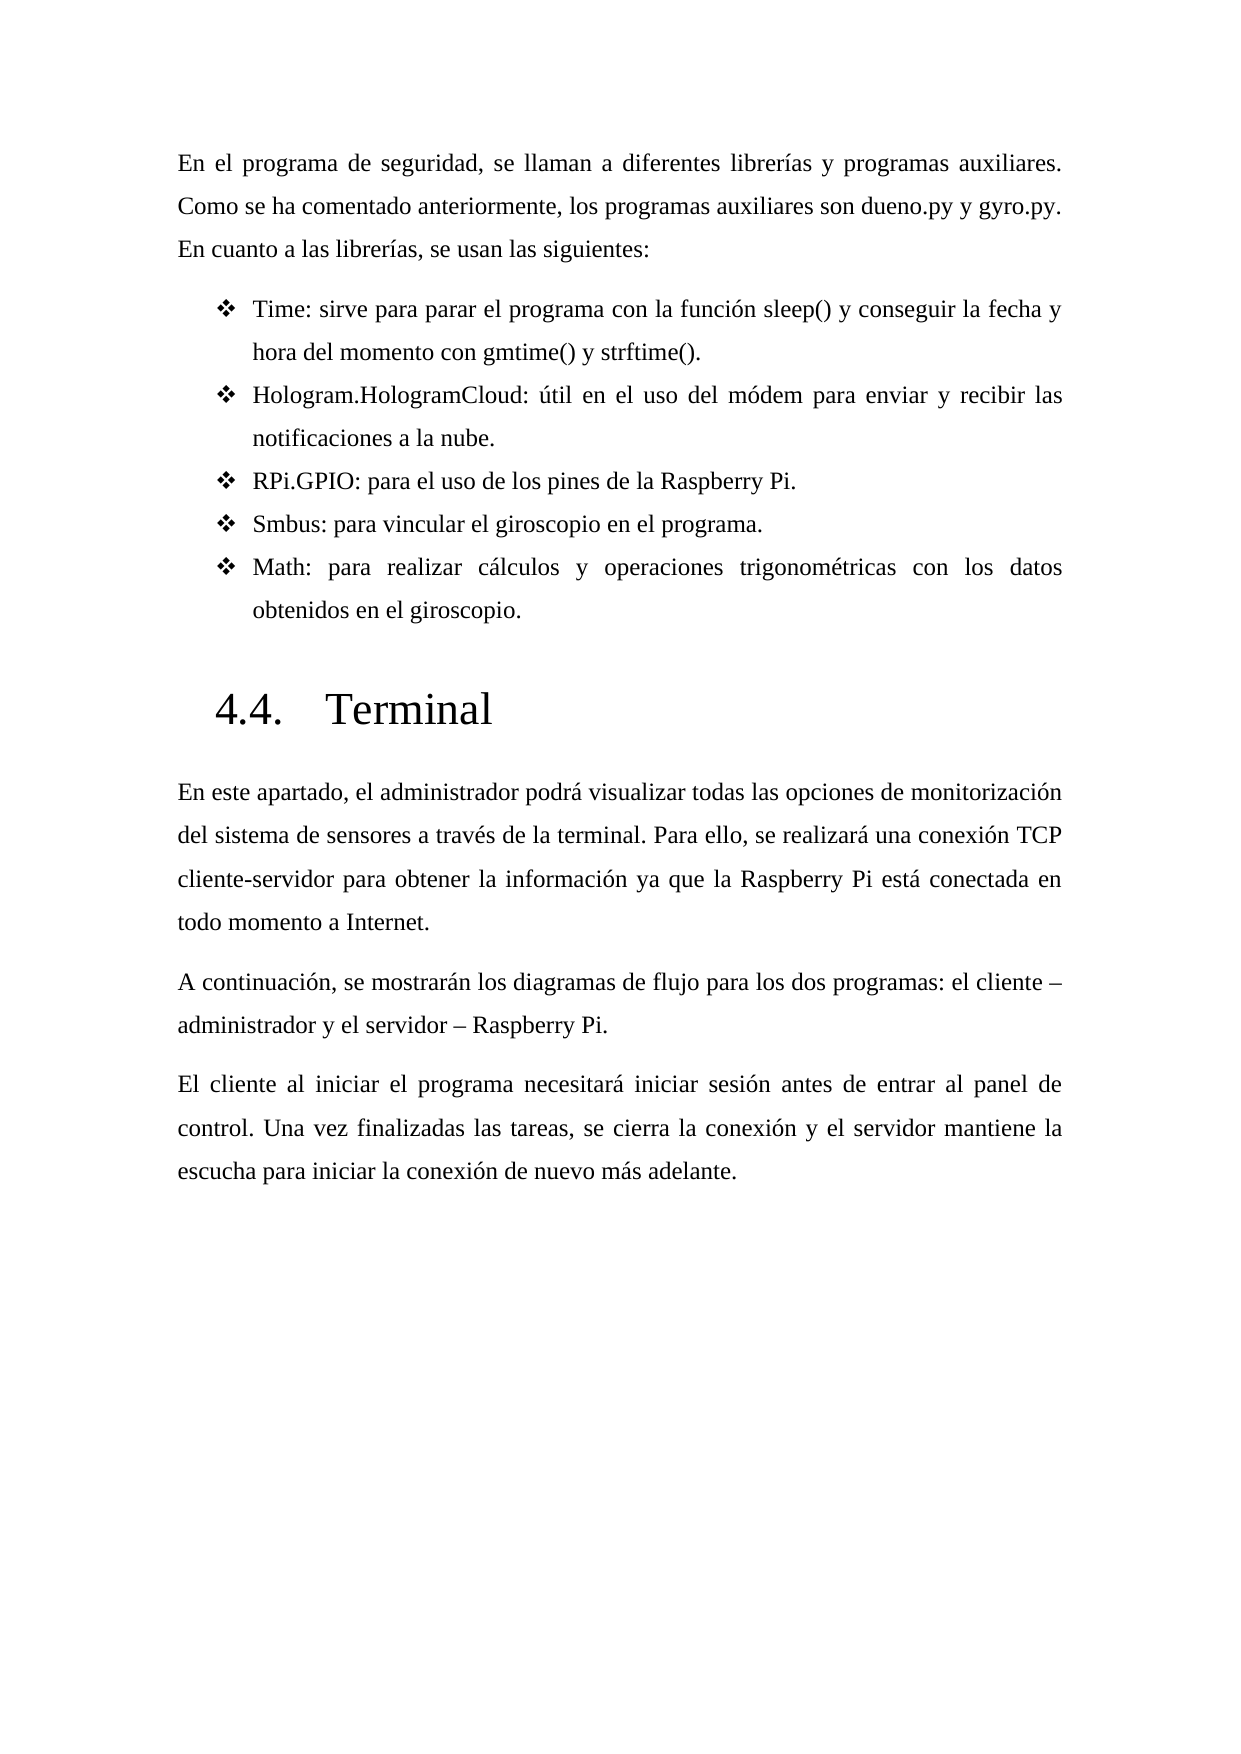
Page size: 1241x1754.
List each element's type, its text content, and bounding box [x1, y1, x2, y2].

text En este apartado, el administrador podrá visualizar todas las opciones de monitorización del sistema de sensores a través de la terminal. Para ello, se realizará una conexión TCP cliente-servidor para obtener la información ya que la Raspberry Pi está conectada en todo momento a Internet. [177, 777, 1063, 936]
list Time: sirve para parar el programa con la función sleep() y conseguir la fecha y hora del momento con gmtime() y strftime(). [215, 294, 1063, 366]
text El cliente al iniciar el programa necesitará iniciar sesión antes de entrar al panel de control. Una vez finalizadas las tareas, se cierra la conexión y el servidor mantiene la escucha para iniciar la conexión de nuevo más adelante. [177, 1069, 1063, 1184]
list Hologram.HologramCloud: útil en el uso del módem para enviar y recibir las notificaciones a la nube. [215, 380, 1063, 452]
text En el programa de seguridad, se llaman a diferentes librerías y programas auxiliares. Como se ha comentado anteriormente, los programas auxiliares son dueno.py y gyro.py. En cuanto a las librerías, se usan las siguientes: [177, 148, 1063, 263]
list Math: para realizar cálculos y operaciones trigonométricas con los datos obtenidos en el giroscopio. [215, 552, 1063, 624]
text A continuación, se mostrarán los diagramas de flujo para los dos programas: el cliente – administrador y el servidor – Raspberry Pi. [177, 967, 1063, 1038]
list Terminal [215, 682, 1063, 734]
list RPi.GPIO: para el uso de los pines de la Raspberry Pi. [215, 466, 1063, 495]
list Smbus: para vincular el giroscopio en el programa. [215, 509, 1063, 538]
